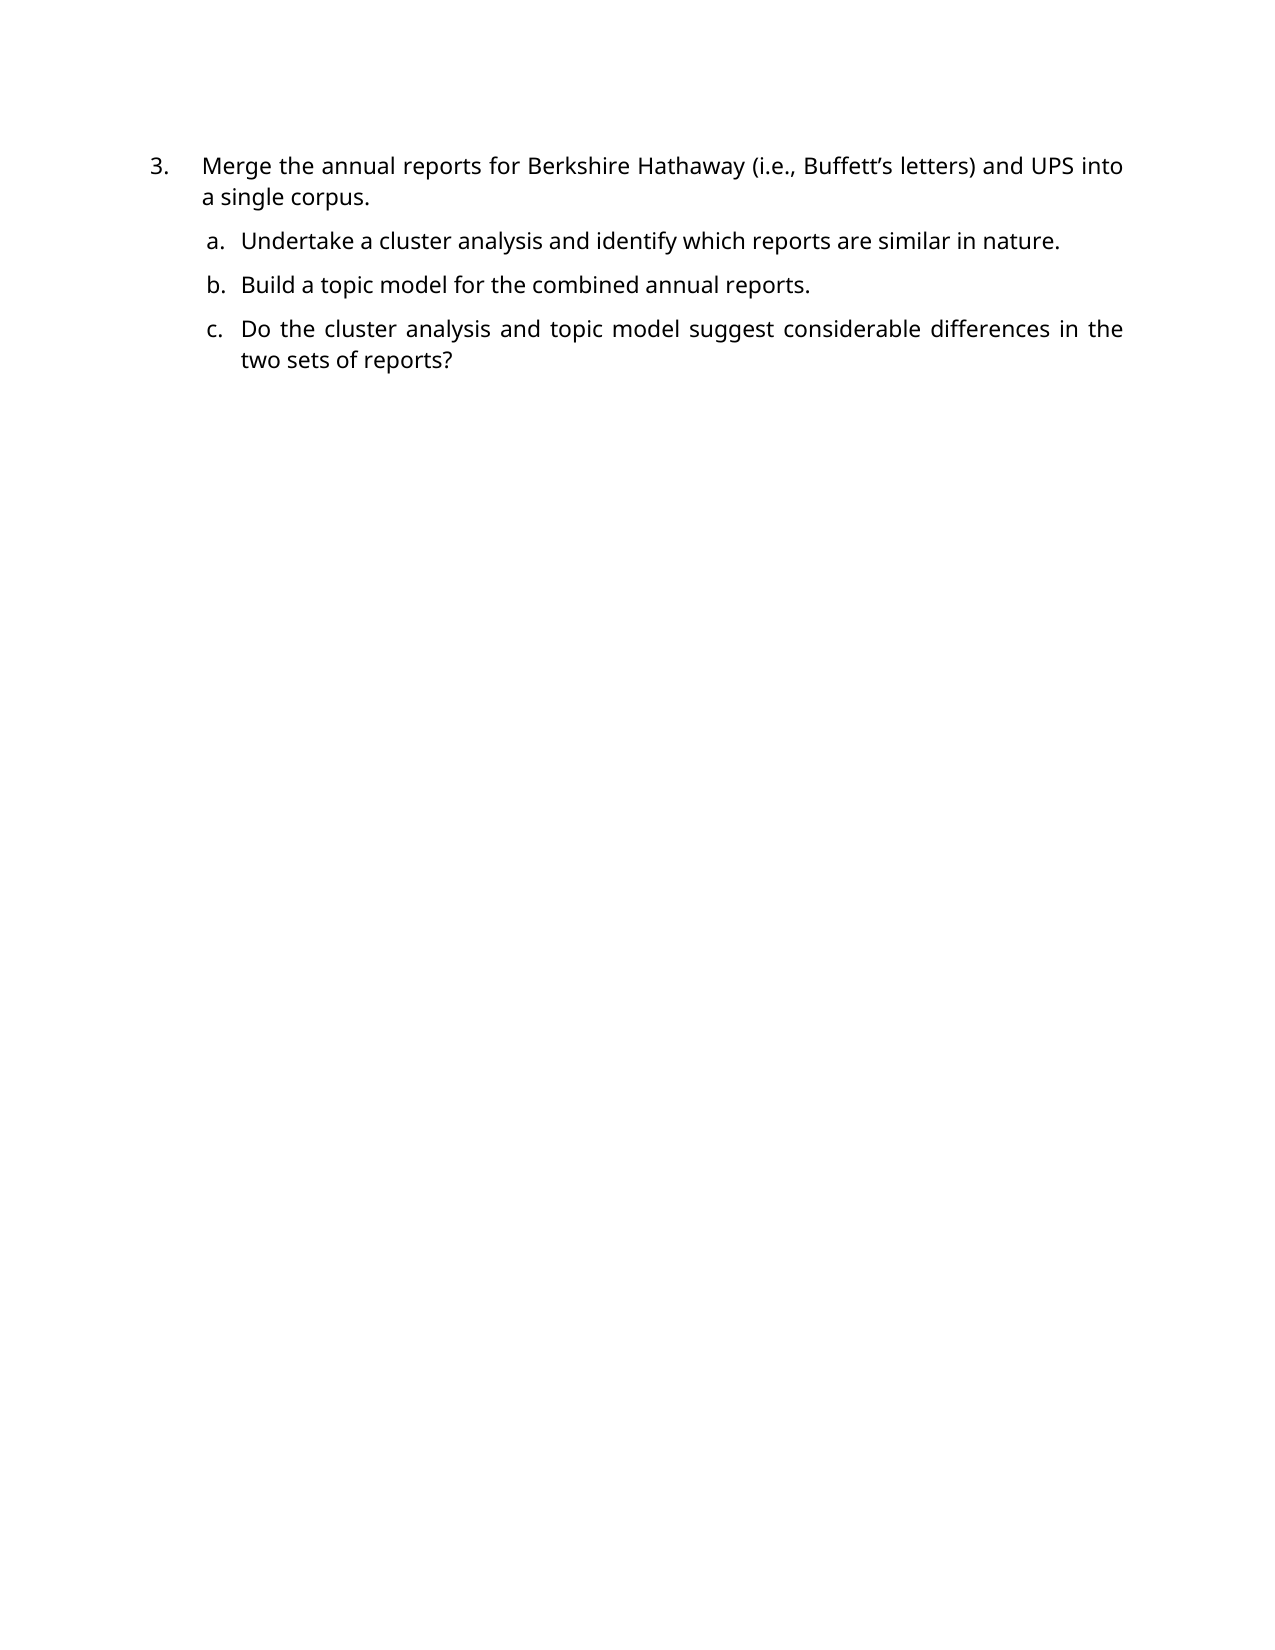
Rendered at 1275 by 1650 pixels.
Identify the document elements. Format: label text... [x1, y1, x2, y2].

list Undertake a cluster analysis and identify which reports are similar in nature. [206, 225, 1125, 256]
list Build a topic model for the combined annual reports. [206, 269, 1125, 300]
list Do the cluster analysis and topic model suggest considerable differences in the two sets of reports? [206, 312, 1125, 375]
list Merge the annual reports for Berkshire Hathaway (i.e., Buffett’s letters) and UPS into a single corpus. [150, 150, 1125, 212]
